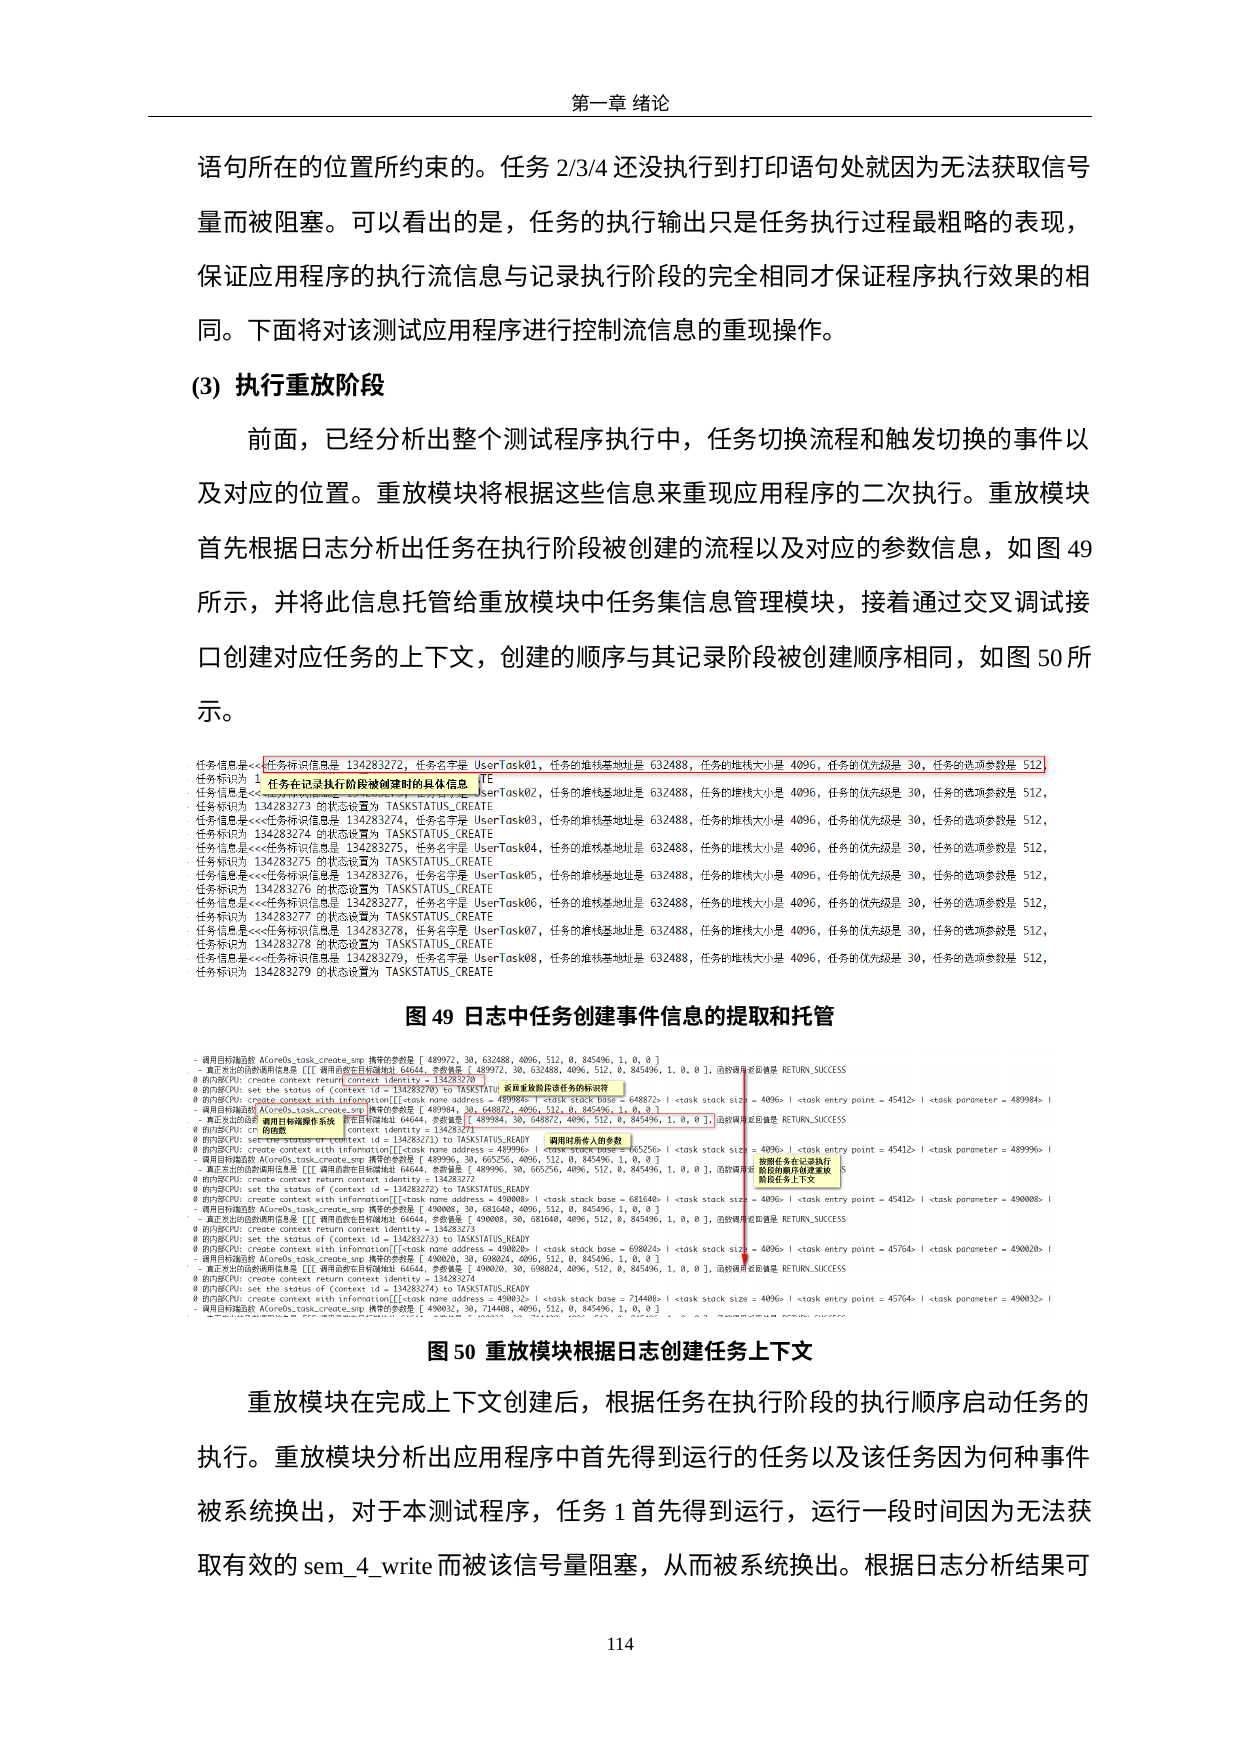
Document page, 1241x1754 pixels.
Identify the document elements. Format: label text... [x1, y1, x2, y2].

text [198, 148, 1092, 347]
picture [187, 745, 1053, 982]
text 前面，已经分析出整个测试程序执行中，任务切换流程和触发切换的事件以及对应的位置。重放模块将根据这些信息来重现应用程序的二次执行。重放模块首先根据日志分析出任务在执行阶段被创建的流程以及对应的参数信息，如图 49所示，并将此信息托管给重放模块中任务集信息管理模块，接着通过交叉调试接口创建对应任务的上下文，创建的顺序与其记录阶段被创建顺序相同，如图 50所示。 [198, 419, 1092, 728]
list 执行重放阶段 [191, 365, 1092, 401]
picture [187, 1047, 1053, 1317]
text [198, 1383, 1092, 1582]
text 图 50 重放模块根据日志创建任务上下文 [148, 1334, 1092, 1366]
text 图 49 日志中任务创建事件信息的提取和托管 [148, 999, 1092, 1031]
